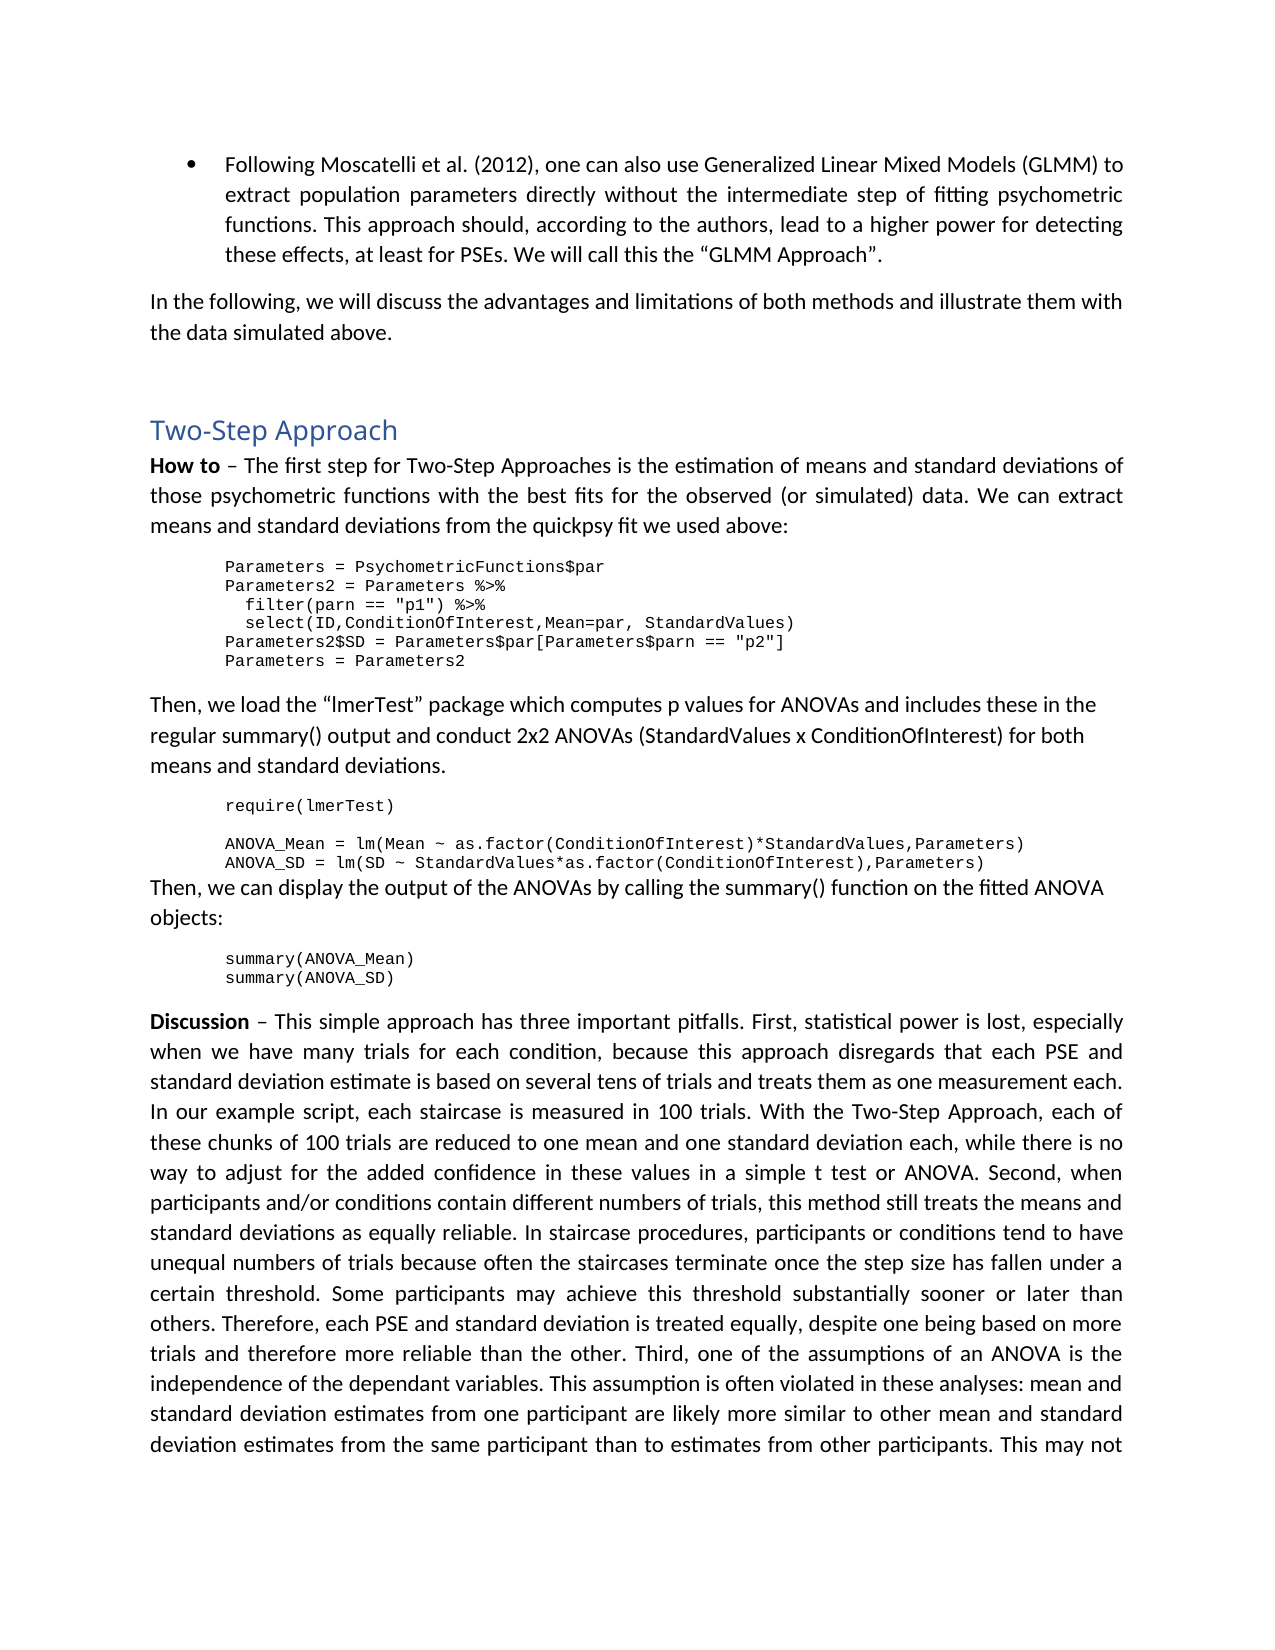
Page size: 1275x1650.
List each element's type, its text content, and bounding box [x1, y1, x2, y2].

text Parameters2 = Parameters %>% [225, 577, 1125, 596]
text ANOVA_Mean = lm(Mean ~ as.factor(ConditionOfInterest)*StandardValues,Parameters) [225, 836, 1125, 854]
text ANOVA_SD = lm(SD ~ StandardValues*as.factor(ConditionOfInterest),Parameters) [225, 854, 1125, 873]
text summary(ANOVA_Mean) [225, 950, 1125, 969]
text Parameters2$SD = Parameters$par[Parameters$parn == "p2"] [225, 634, 1125, 653]
text Parameters = Parameters2 [225, 653, 1125, 672]
text In the following, we will discuss the advantages and limitations of both methods and illustrate them with the data simulated above. [150, 287, 1125, 346]
text summary(ANOVA_SD) [225, 969, 1125, 988]
subtitle Two-Step Approach [150, 411, 1125, 448]
text How to – The first step for Two-Step Approaches is the estimation of means and standard deviations of those psychometric functions with the best fits for the observed (or simulated) data. We can extract means and standard deviations from the quickpsy fit we used above: [150, 451, 1125, 540]
list Following Moscatelli et al. (2012), one can also use Generalized Linear Mixed Models (GLMM) to extract population parameters directly without the intermediate step of fitting psychometric functions. This approach should, according to the authors, lead to a higher power for detecting these effects, at least for PSEs. We will call this the “GLMM Approach”. [187, 150, 1125, 269]
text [150, 1007, 1125, 1458]
text Then, we load the “lmerTest” package which computes p values for ANOVAs and includes these in the regular summary() output and conduct 2x2 ANOVAs (StandardValues x ConditionOfInterest) for both means and standard deviations. [150, 691, 1125, 779]
text Then, we can display the output of the ANOVAs by calling the summary() function on the fitted ANOVA objects: [150, 873, 1125, 931]
text Parameters = PsychometricFunctions$par [225, 558, 1125, 577]
text select(ID,ConditionOfInterest,Mean=par, StandardValues) [225, 615, 1125, 634]
text filter(parn == "p1") %>% [225, 596, 1125, 615]
text require(lmerTest) [225, 798, 1125, 817]
